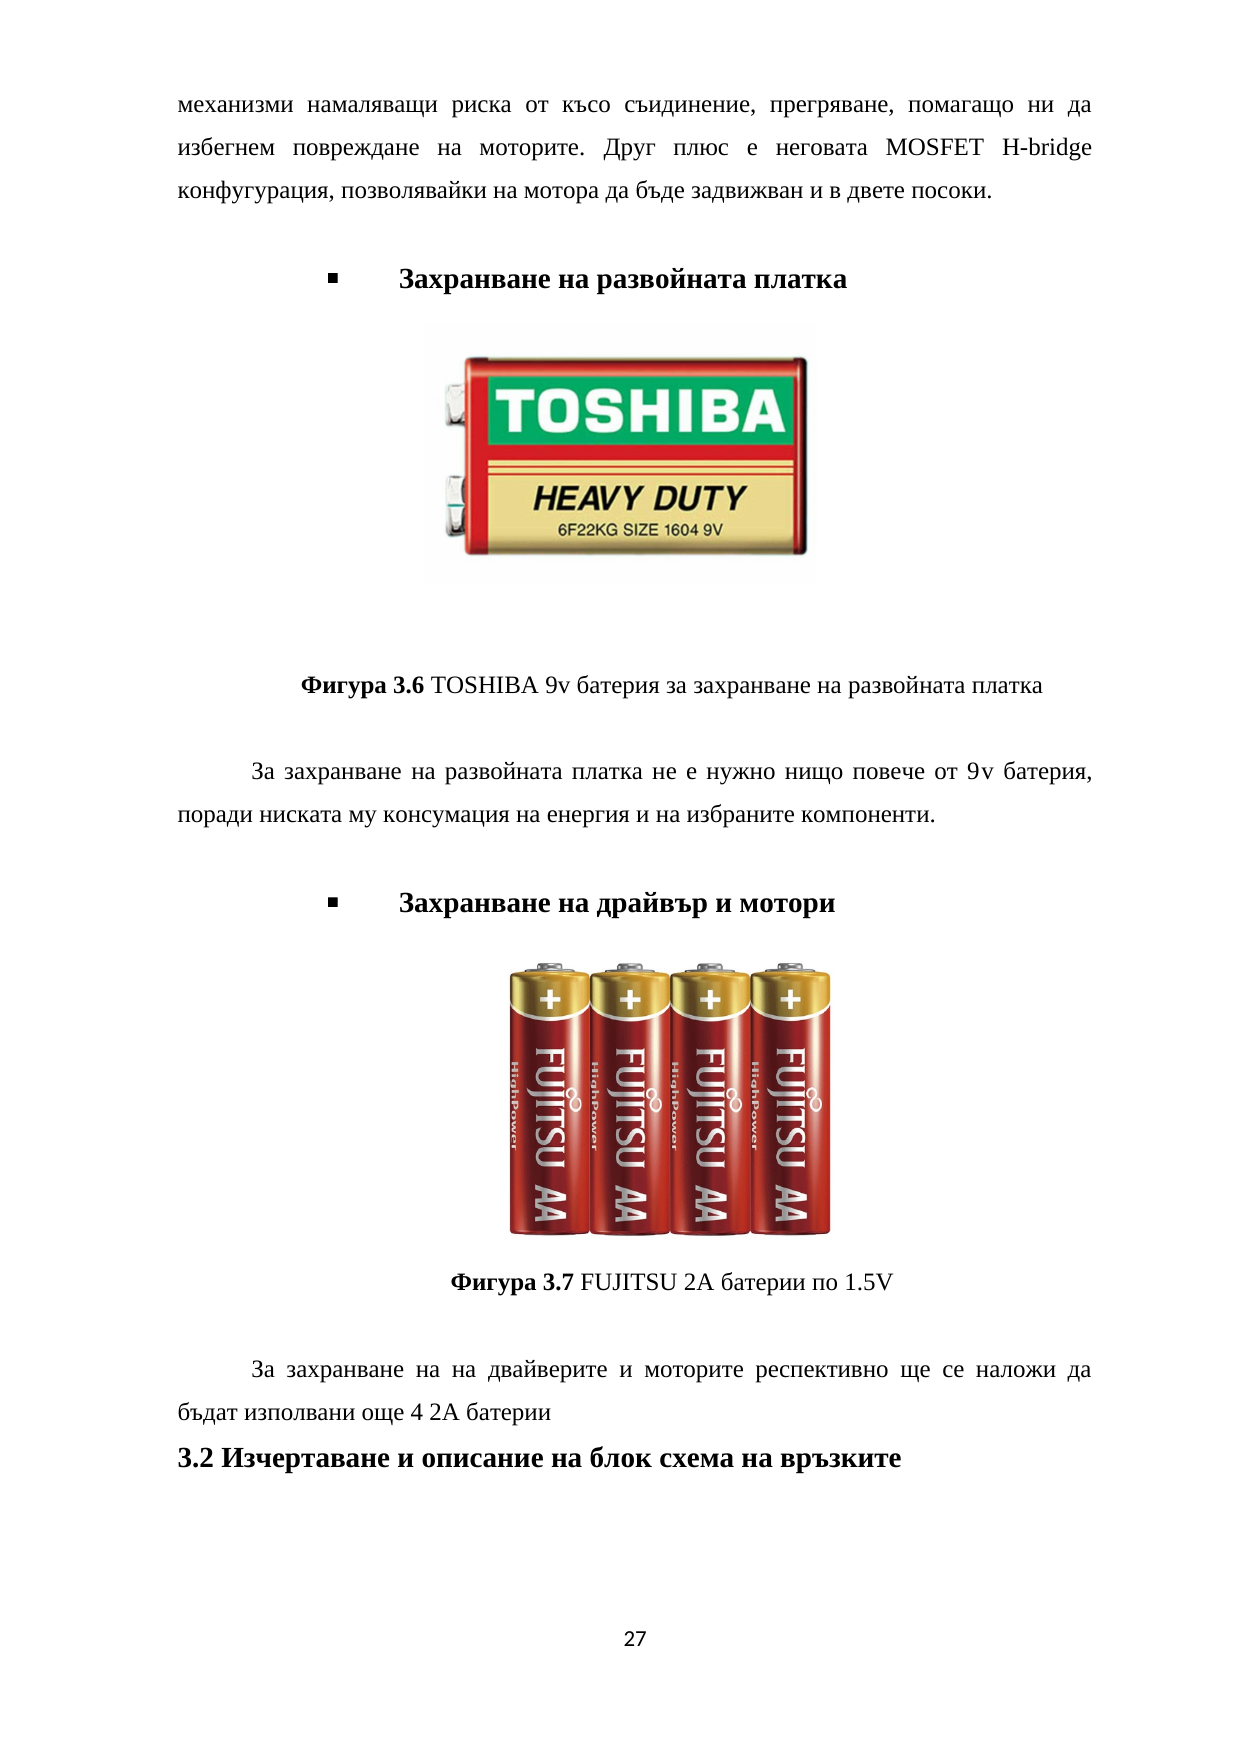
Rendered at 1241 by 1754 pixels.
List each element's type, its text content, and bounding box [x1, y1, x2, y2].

text Фигура 3.6 TOSHIBA 9v батерия за захранване на развойната платка [177, 670, 1092, 698]
picture [504, 935, 839, 1254]
text За захранване на на двайверите и моторите респективно ще се наложи да бъдат изполвани още 4 2А батерии [177, 1354, 1092, 1426]
text 3.2 Изчертаване и описание на блок схема на връзките [177, 1440, 1092, 1473]
text За захранване на развойната платка не е нужно нищо повече от 9v батерия, поради ниската му консумация на енергия и на избраните компоненти. [177, 756, 1092, 828]
text Фигура 3.7 FUJITSU 2A батерии по 1.5V [177, 1267, 1092, 1296]
list Захранване на развойната платка [252, 261, 1092, 295]
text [177, 89, 1092, 204]
picture [424, 324, 817, 584]
list Захранване на драйвър и мотори [252, 885, 1092, 919]
